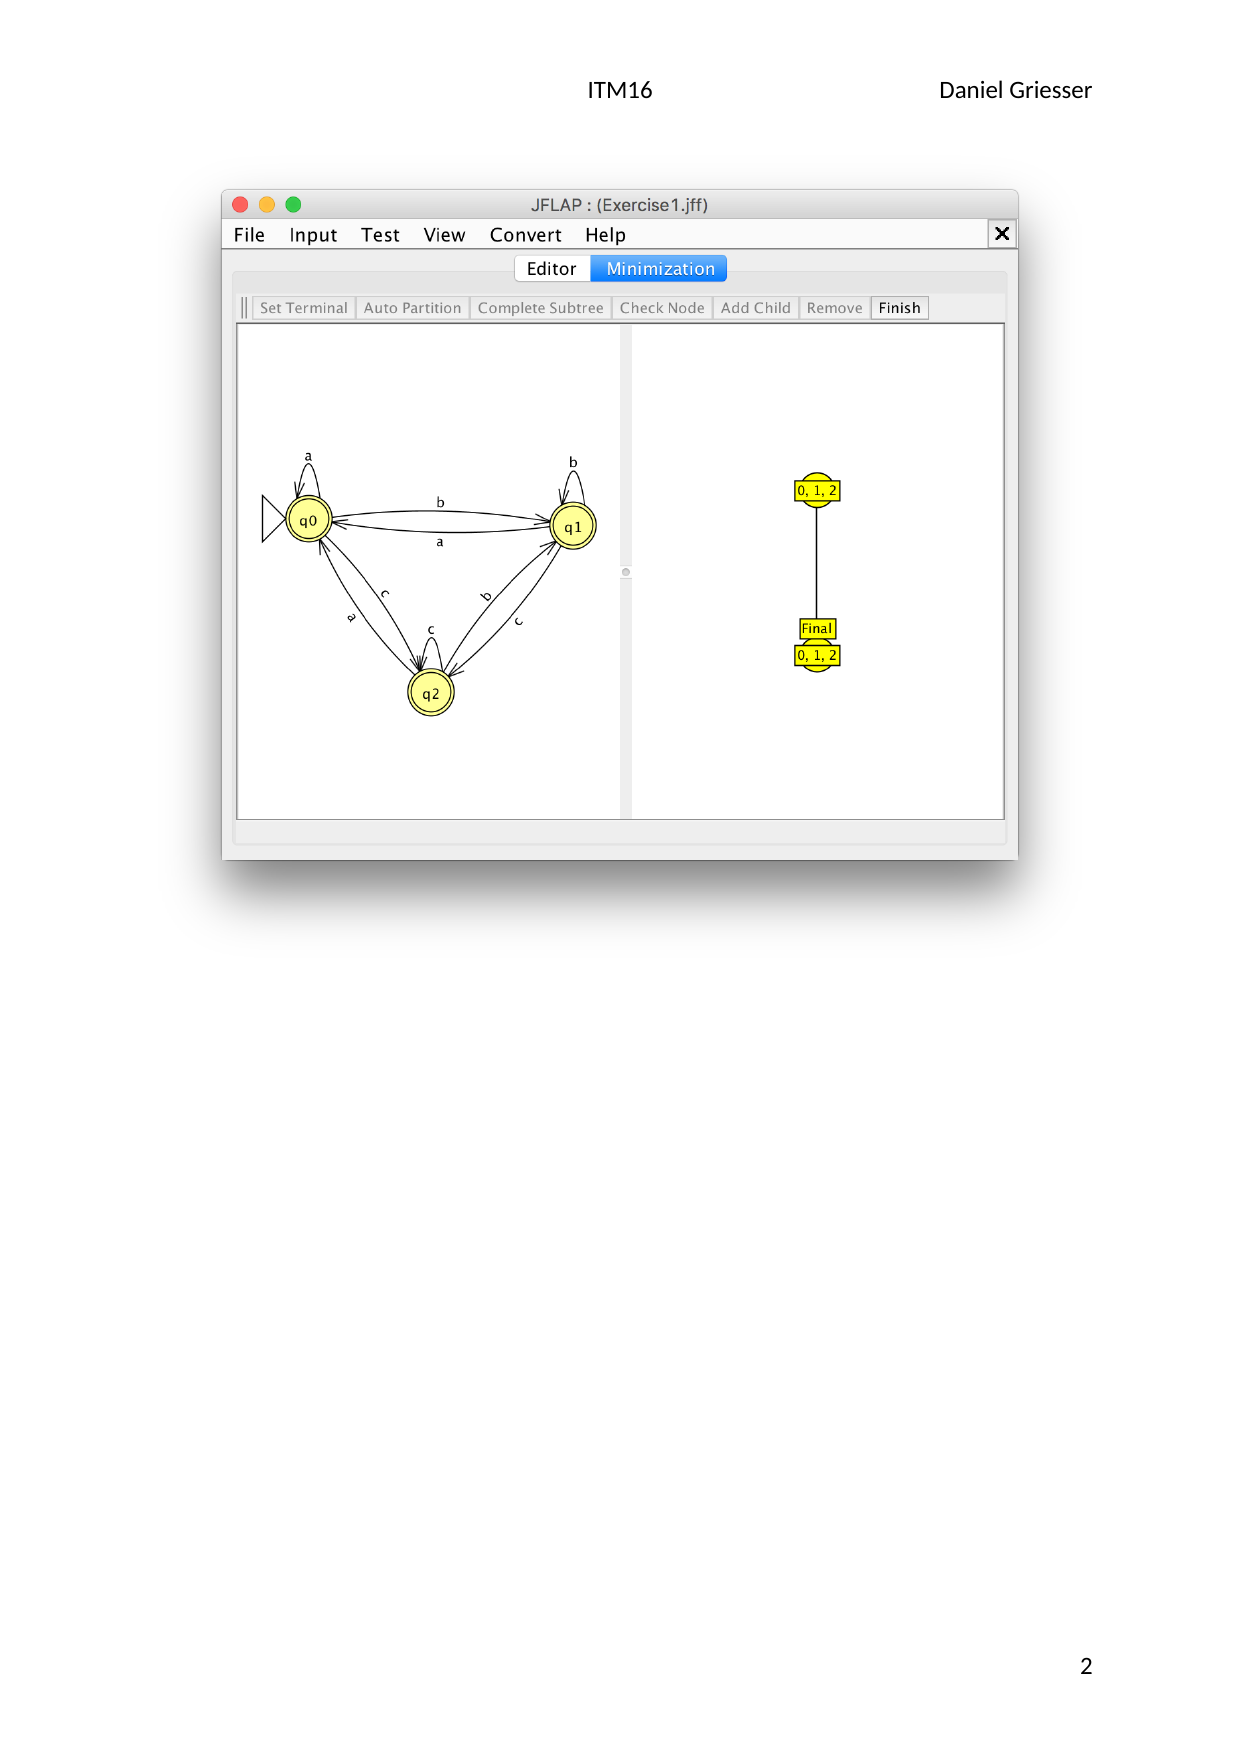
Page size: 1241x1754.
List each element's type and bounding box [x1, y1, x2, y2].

picture [147, 147, 1092, 966]
